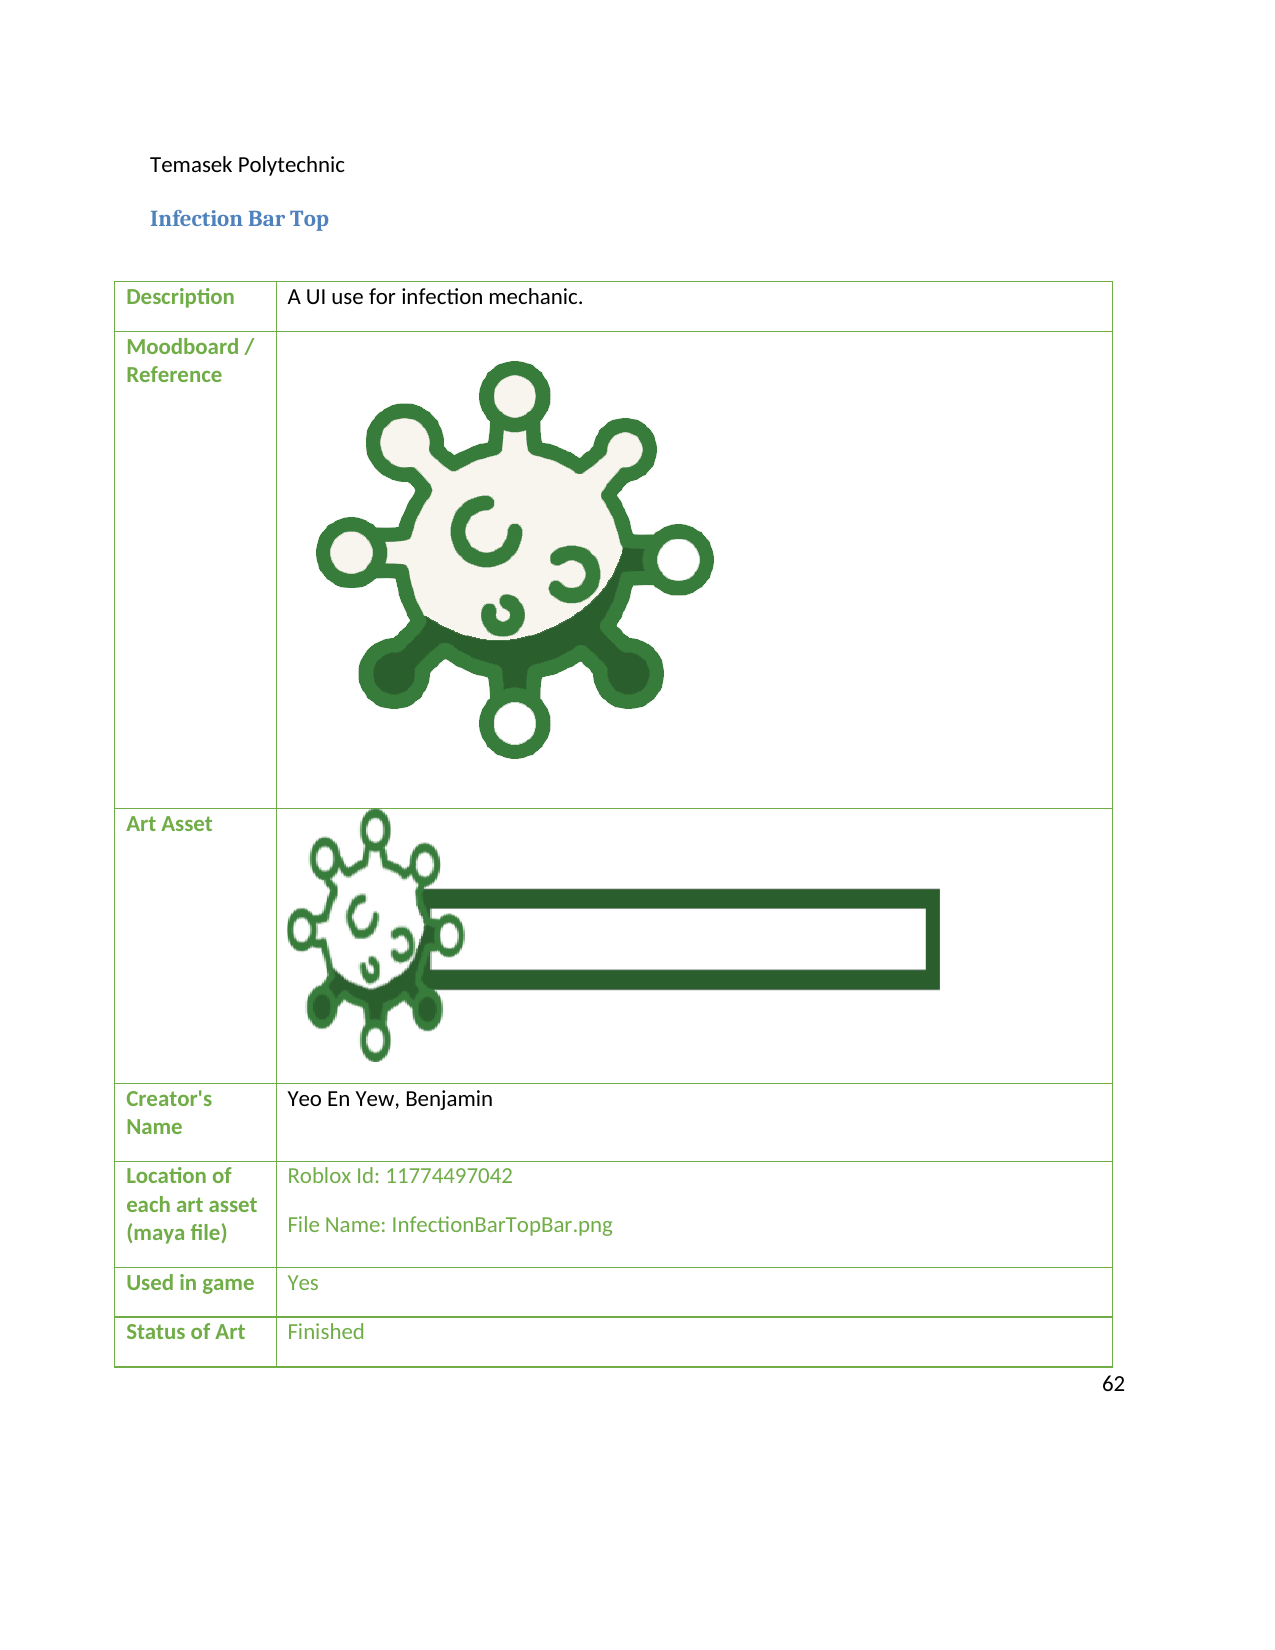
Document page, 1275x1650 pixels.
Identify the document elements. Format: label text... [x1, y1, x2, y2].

table_cell Art Asset [115, 809, 276, 1083]
subtitle Infection Bar Top [150, 206, 1125, 232]
table_cell Yes [277, 1268, 1112, 1316]
table_cell Used in game [115, 1268, 276, 1316]
table_cell Location of each art asset (maya file) [115, 1162, 276, 1267]
table_cell [277, 332, 1112, 808]
table_cell Yeo En Yew, Benjamin [277, 1084, 1112, 1161]
table_cell Roblox Id: 11774497042 File Name: InfectionBarTopBar.png [277, 1162, 1112, 1267]
table_cell Moodboard / Reference [115, 332, 276, 808]
table_header A UI use for infection mechanic. [277, 282, 1112, 331]
table_cell Creator's Name [115, 1084, 276, 1161]
table_header Description [115, 282, 276, 331]
table_cell Finished [277, 1318, 1112, 1366]
picture [287, 332, 742, 787]
table_cell [277, 809, 1112, 1083]
table_cell Status of Art Asset [115, 1318, 276, 1366]
picture [287, 808, 944, 1062]
